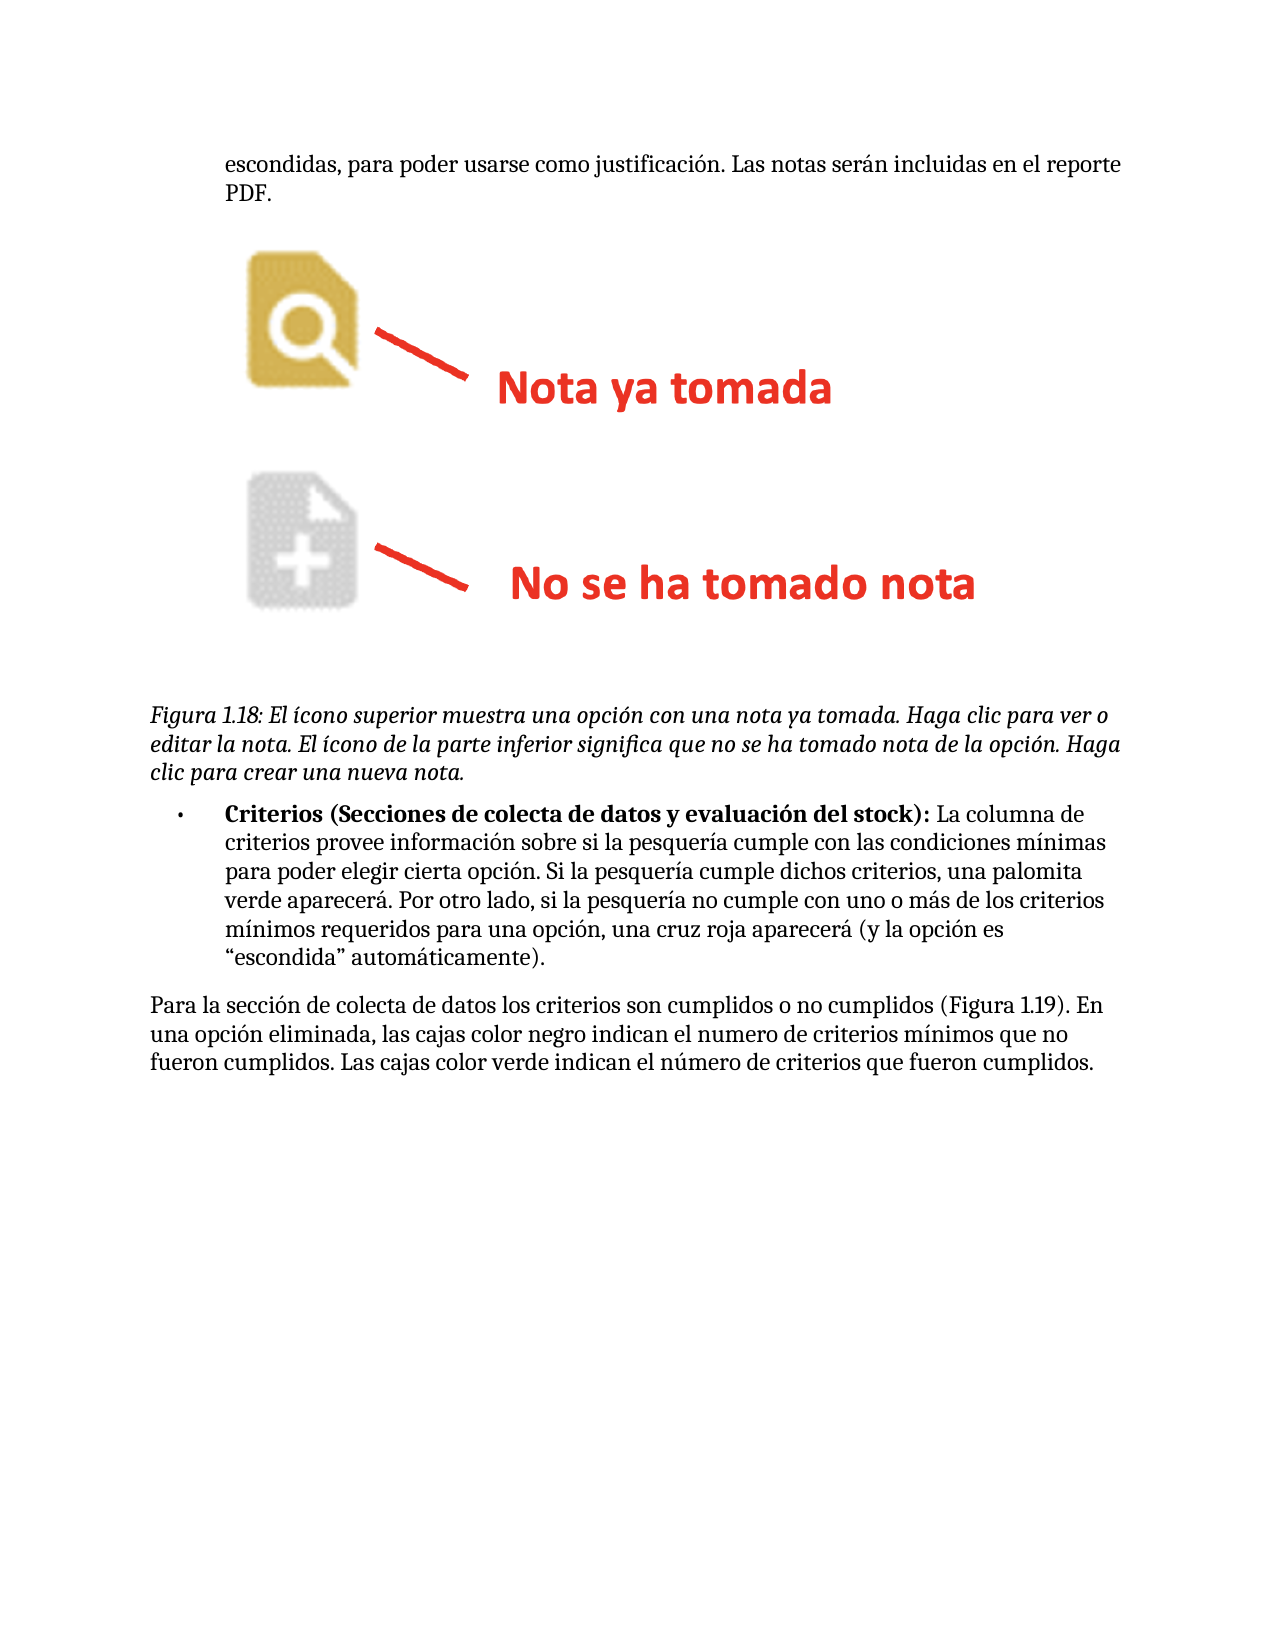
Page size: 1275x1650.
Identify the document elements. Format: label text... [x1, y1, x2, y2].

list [175, 150, 1125, 207]
text Figura 1.18: El ícono superior muestra una opción con una nota ya tomada. Haga clic para ver o editar la nota. El ícono de la parte inferior significa que no se ha tomado nota de la opción. Haga clic para crear una nueva nota. [150, 701, 1125, 787]
picture [168, 211, 1044, 680]
text Para la sección de colecta de datos los criterios son cumplidos o no cumplidos (Figura 1.19). En una opción eliminada, las cajas color negro indican el numero de criterios mínimos que no fueron cumplidos. Las cajas color verde indican el número de criterios que fueron cumplidos. [150, 991, 1125, 1077]
list Criterios (Secciones de colecta de datos y evaluación del stock): La columna de criterios provee información sobre si la pesquería cumple con las condiciones mínimas para poder elegir cierta opción. Si la pesquería cumple dichos criterios, una palomita verde aparecerá. Por otro lado, si la pesquería no cumple con uno o más de los criterios mínimos requeridos para una opción, una cruz roja aparecerá (y la opción es “escondida” automáticamente). [175, 799, 1125, 972]
